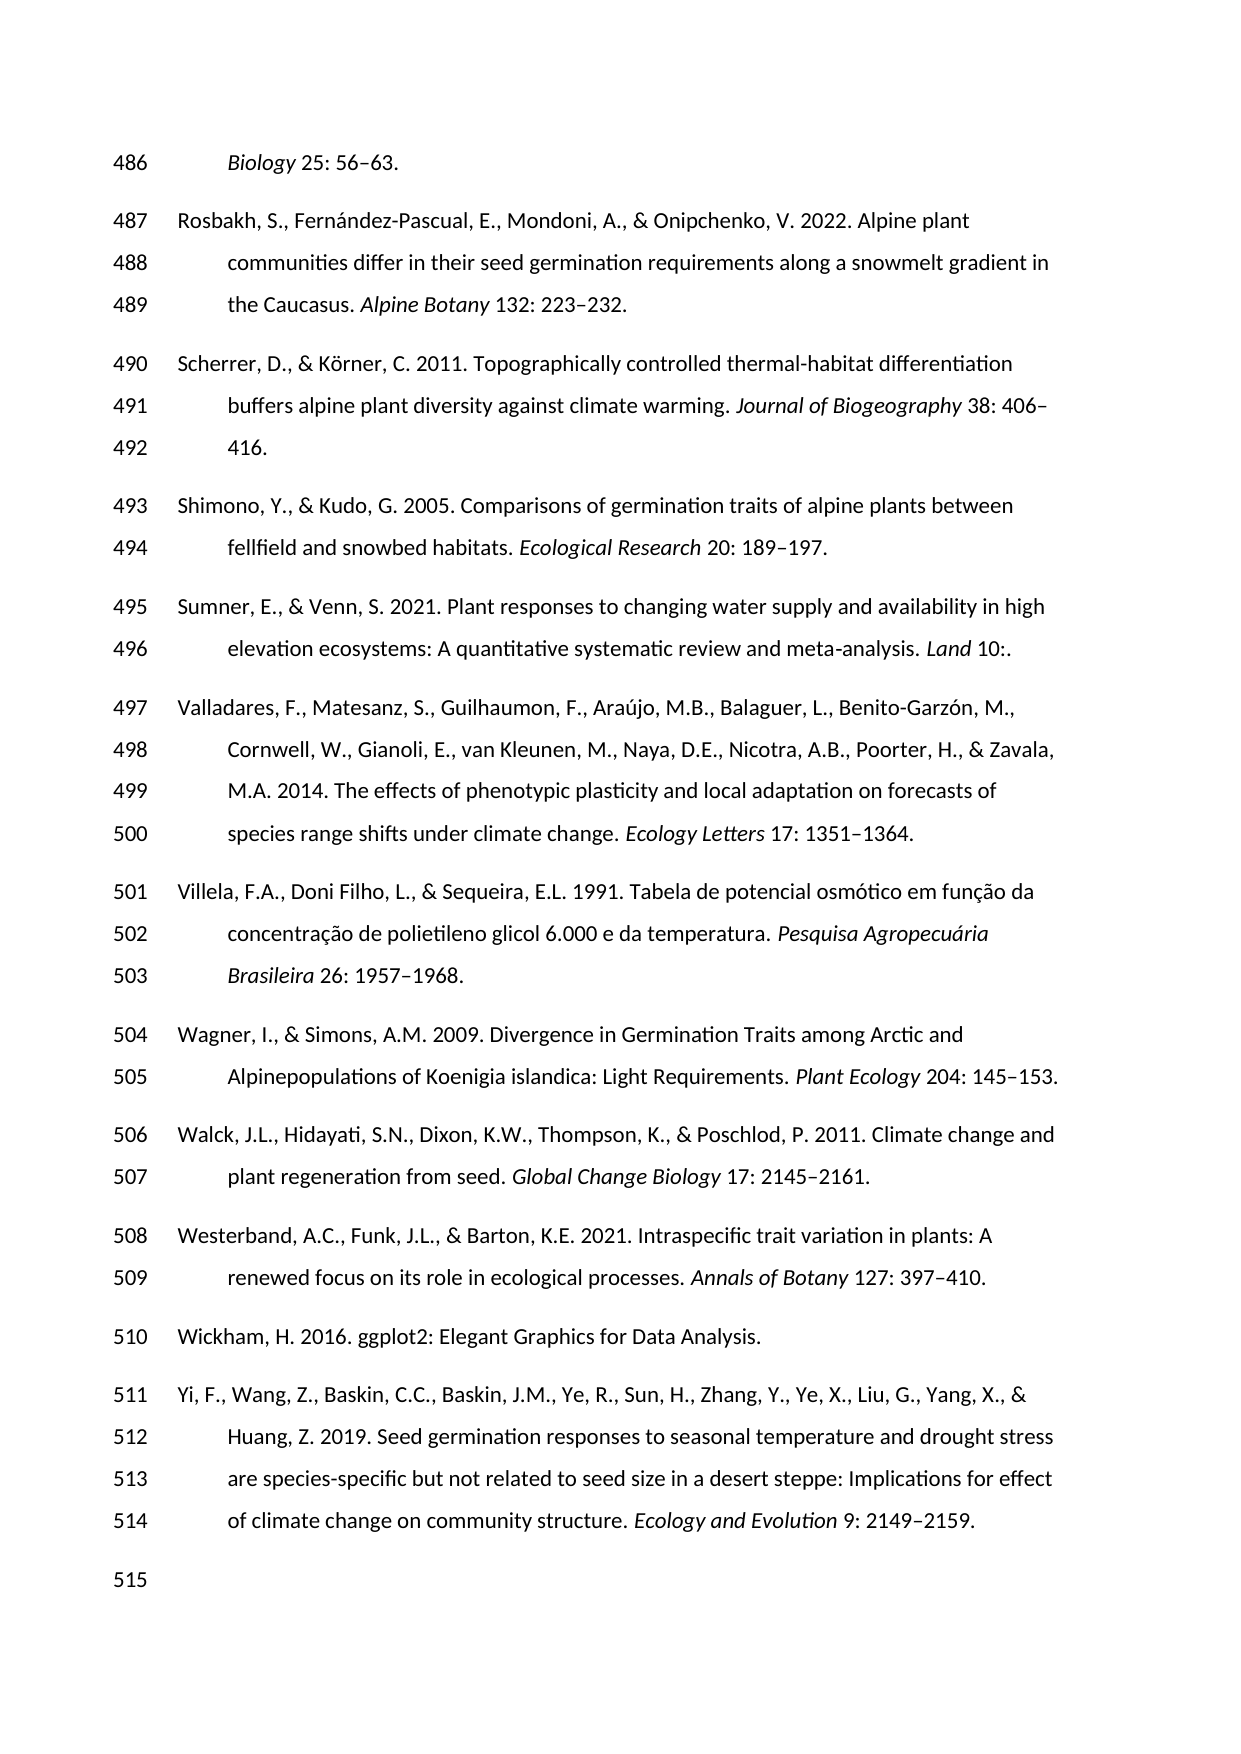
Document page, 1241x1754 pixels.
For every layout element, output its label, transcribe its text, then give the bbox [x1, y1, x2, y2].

text Villela, F.A., Doni Filho, L., & Sequeira, E.L. 1991. Tabela de potencial osmótico em função da concentração de polietileno glicol 6.000 e da temperatura. Pesquisa Agropecuária Brasileira 26: 1957–1968. [177, 877, 1063, 989]
text Valladares, F., Matesanz, S., Guilhaumon, F., Araújo, M.B., Balaguer, L., Benito-Garzón, M., Cornwell, W., Gianoli, E., van Kleunen, M., Naya, D.E., Nicotra, A.B., Poorter, H., & Zavala, M.A. 2014. The effects of phenotypic plasticity and local adaptation on forecasts of species range shifts under climate change. Ecology Letters 17: 1351–1364. [177, 693, 1063, 847]
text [177, 148, 1063, 176]
text Yi, F., Wang, Z., Baskin, C.C., Baskin, J.M., Ye, R., Sun, H., Zhang, Y., Ye, X., Liu, G., Yang, X., & Huang, Z. 2019. Seed germination responses to seasonal temperature and drought stress are species-specific but not related to seed size in a desert steppe: Implications for effect of climate change on community structure. Ecology and Evolution 9: 2149–2159. [177, 1380, 1063, 1534]
text Sumner, E., & Venn, S. 2021. Plant responses to changing water supply and availability in high elevation ecosystems: A quantitative systematic review and meta‐analysis. Land 10:. [177, 592, 1063, 662]
text Shimono, Y., & Kudo, G. 2005. Comparisons of germination traits of alpine plants between fellfield and snowbed habitats. Ecological Research 20: 189–197. [177, 491, 1063, 561]
text Wickham, H. 2016. ggplot2: Elegant Graphics for Data Analysis. [177, 1322, 1063, 1350]
text Scherrer, D., & Körner, C. 2011. Topographically controlled thermal-habitat differentiation buffers alpine plant diversity against climate warming. Journal of Biogeography 38: 406–416. [177, 349, 1063, 461]
text Rosbakh, S., Fernández-Pascual, E., Mondoni, A., & Onipchenko, V. 2022. Alpine plant communities differ in their seed germination requirements along a snowmelt gradient in the Caucasus. Alpine Botany 132: 223–232. [177, 206, 1063, 318]
text Westerband, A.C., Funk, J.L., & Barton, K.E. 2021. Intraspecific trait variation in plants: A renewed focus on its role in ecological processes. Annals of Botany 127: 397–410. [177, 1221, 1063, 1291]
text Wagner, I., & Simons, A.M. 2009. Divergence in Germination Traits among Arctic and Alpinepopulations of Koenigia islandica: Light Requirements. Plant Ecology 204: 145–153. [177, 1020, 1063, 1090]
text Walck, J.L., Hidayati, S.N., Dixon, K.W., Thompson, K., & Poschlod, P. 2011. Climate change and plant regeneration from seed. Global Change Biology 17: 2145–2161. [177, 1121, 1063, 1191]
